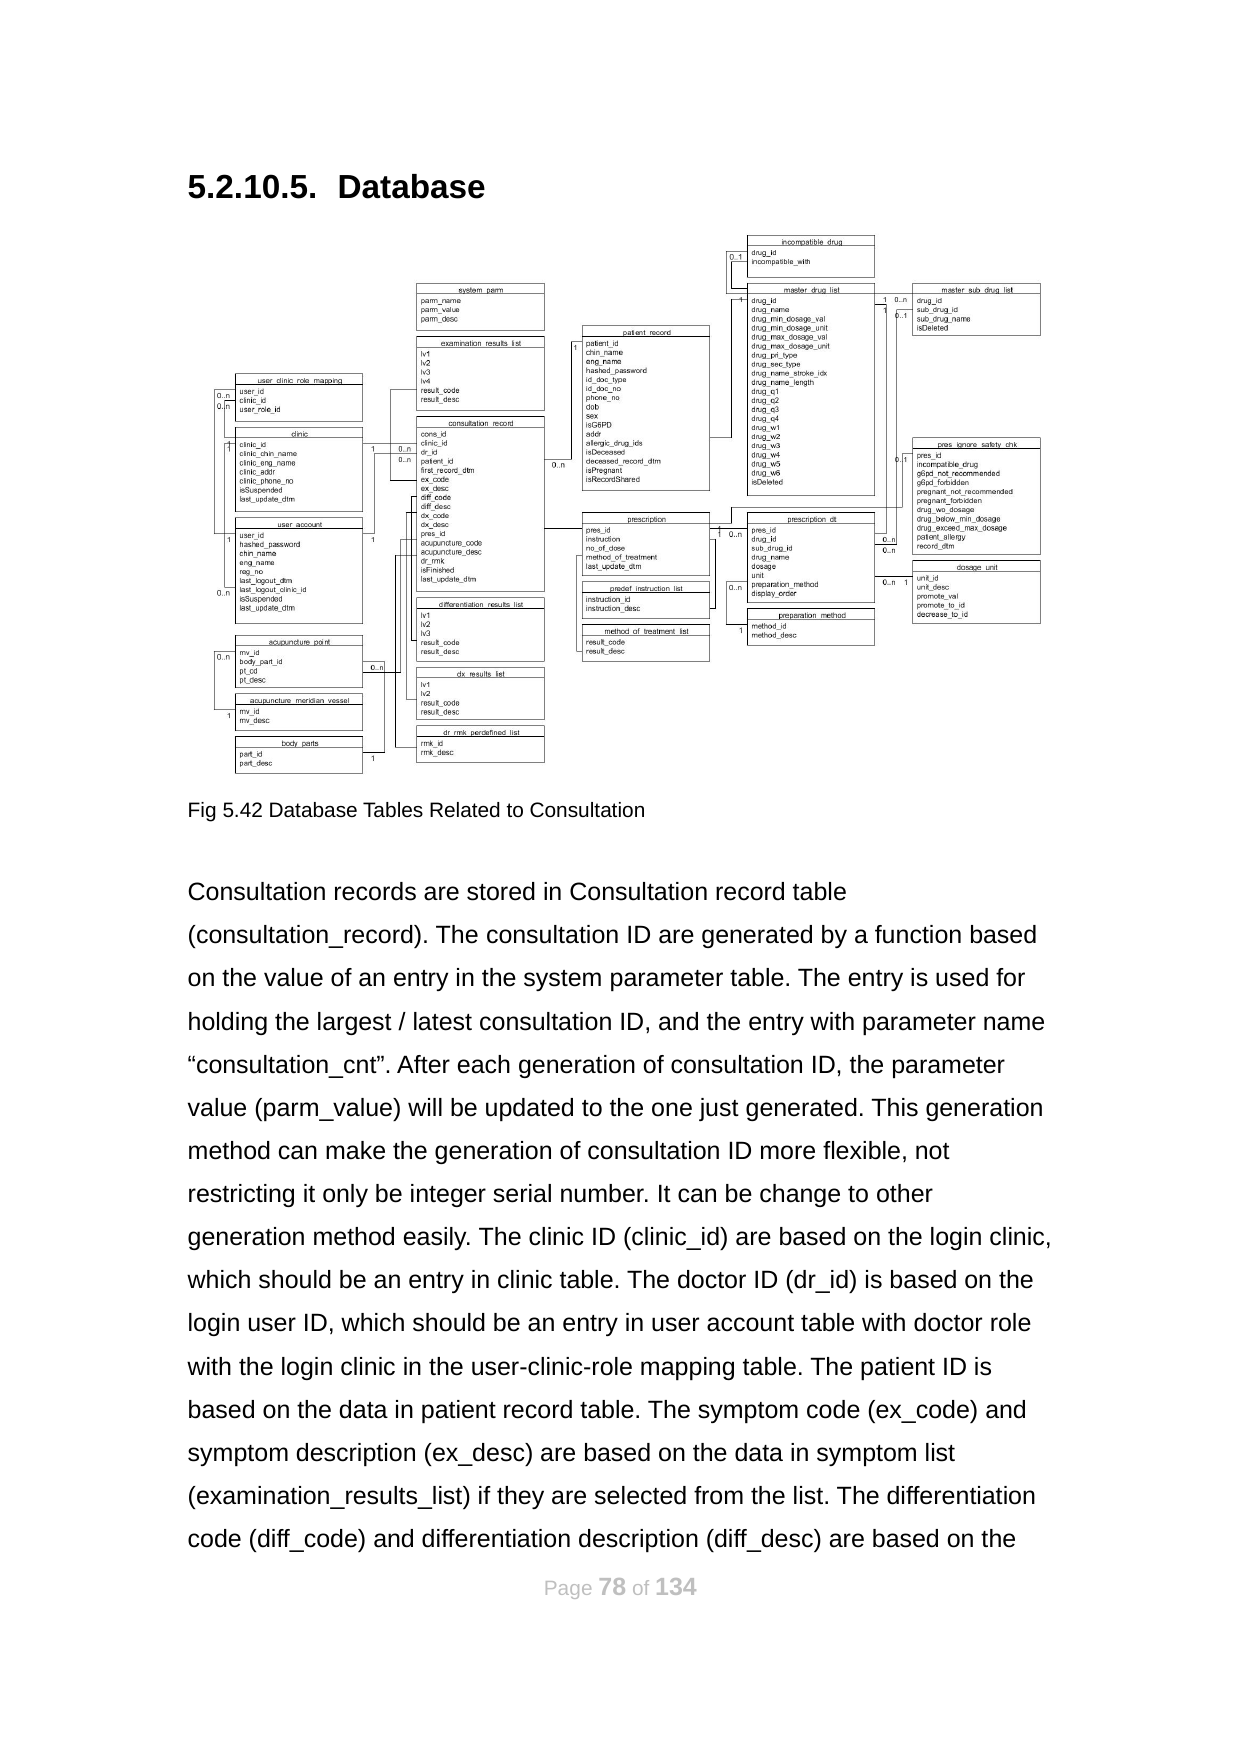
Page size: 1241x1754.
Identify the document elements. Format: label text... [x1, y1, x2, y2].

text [187, 877, 1053, 1553]
subtitle Database [187, 167, 1053, 205]
picture [187, 224, 1050, 784]
